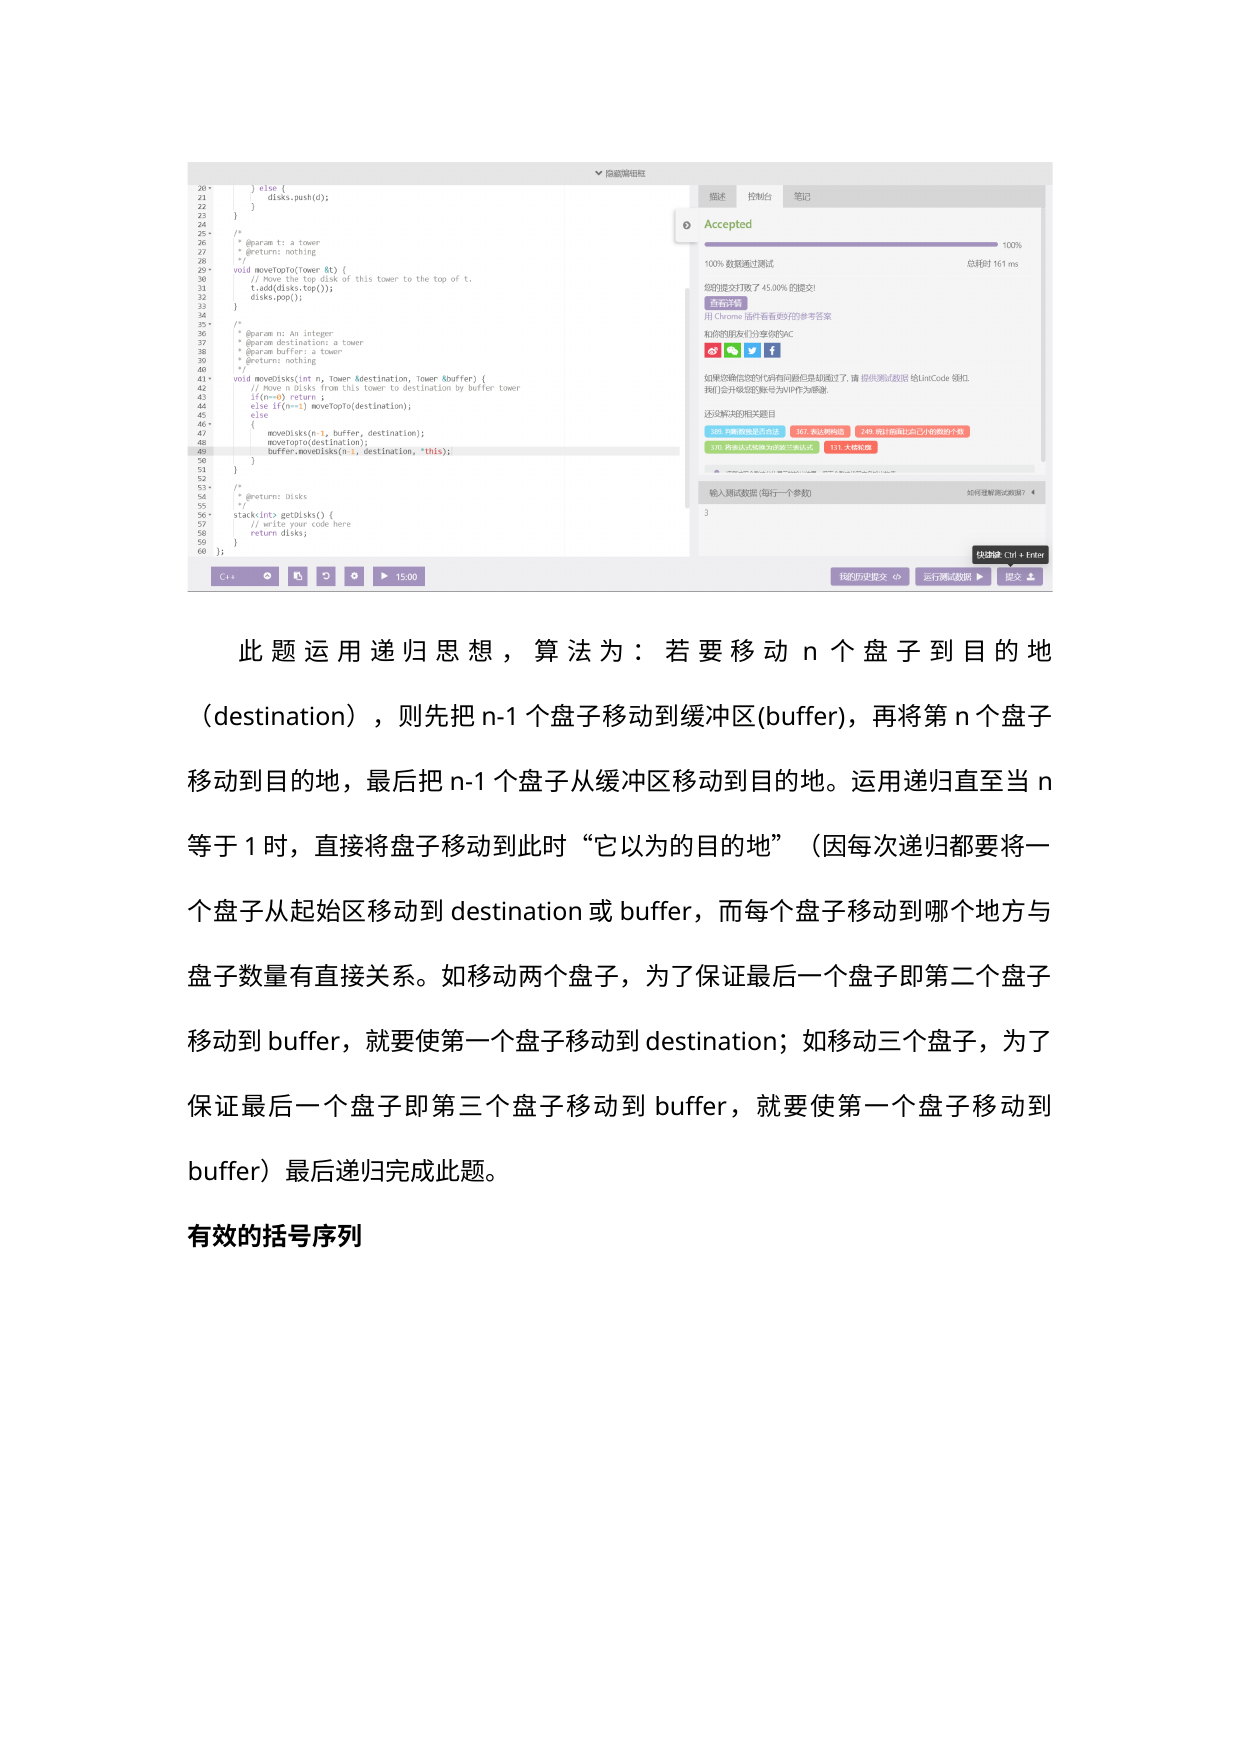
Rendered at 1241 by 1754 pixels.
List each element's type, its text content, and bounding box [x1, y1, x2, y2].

picture [187, 162, 1053, 592]
text 此题运用递归思想，算法为：若要移动n个盘子到目的地（destination），则先把n-1个盘子移动到缓冲区(buffer)，再将第n个盘子移动到目的地，最后把n-1个盘子从缓冲区移动到目的地。运用递归直至当n等于1时，直接将盘子移动到此时“它以为的目的地”（因每次递归都要将一个盘子从起始区移动到destination或buffer，而每个盘子移动到哪个地方与盘子数量有直接关系。如移动两个盘子，为了保证最后一个盘子即第二个盘子移动到buffer，就要使第一个盘子移动到destination；如移动三个盘子，为了保证最后一个盘子即第三个盘子移动到buffer，就要使第一个盘子移动到buffer）最后递归完成此题。 [187, 617, 1053, 1202]
text 有效的括号序列 [187, 1202, 1053, 1267]
